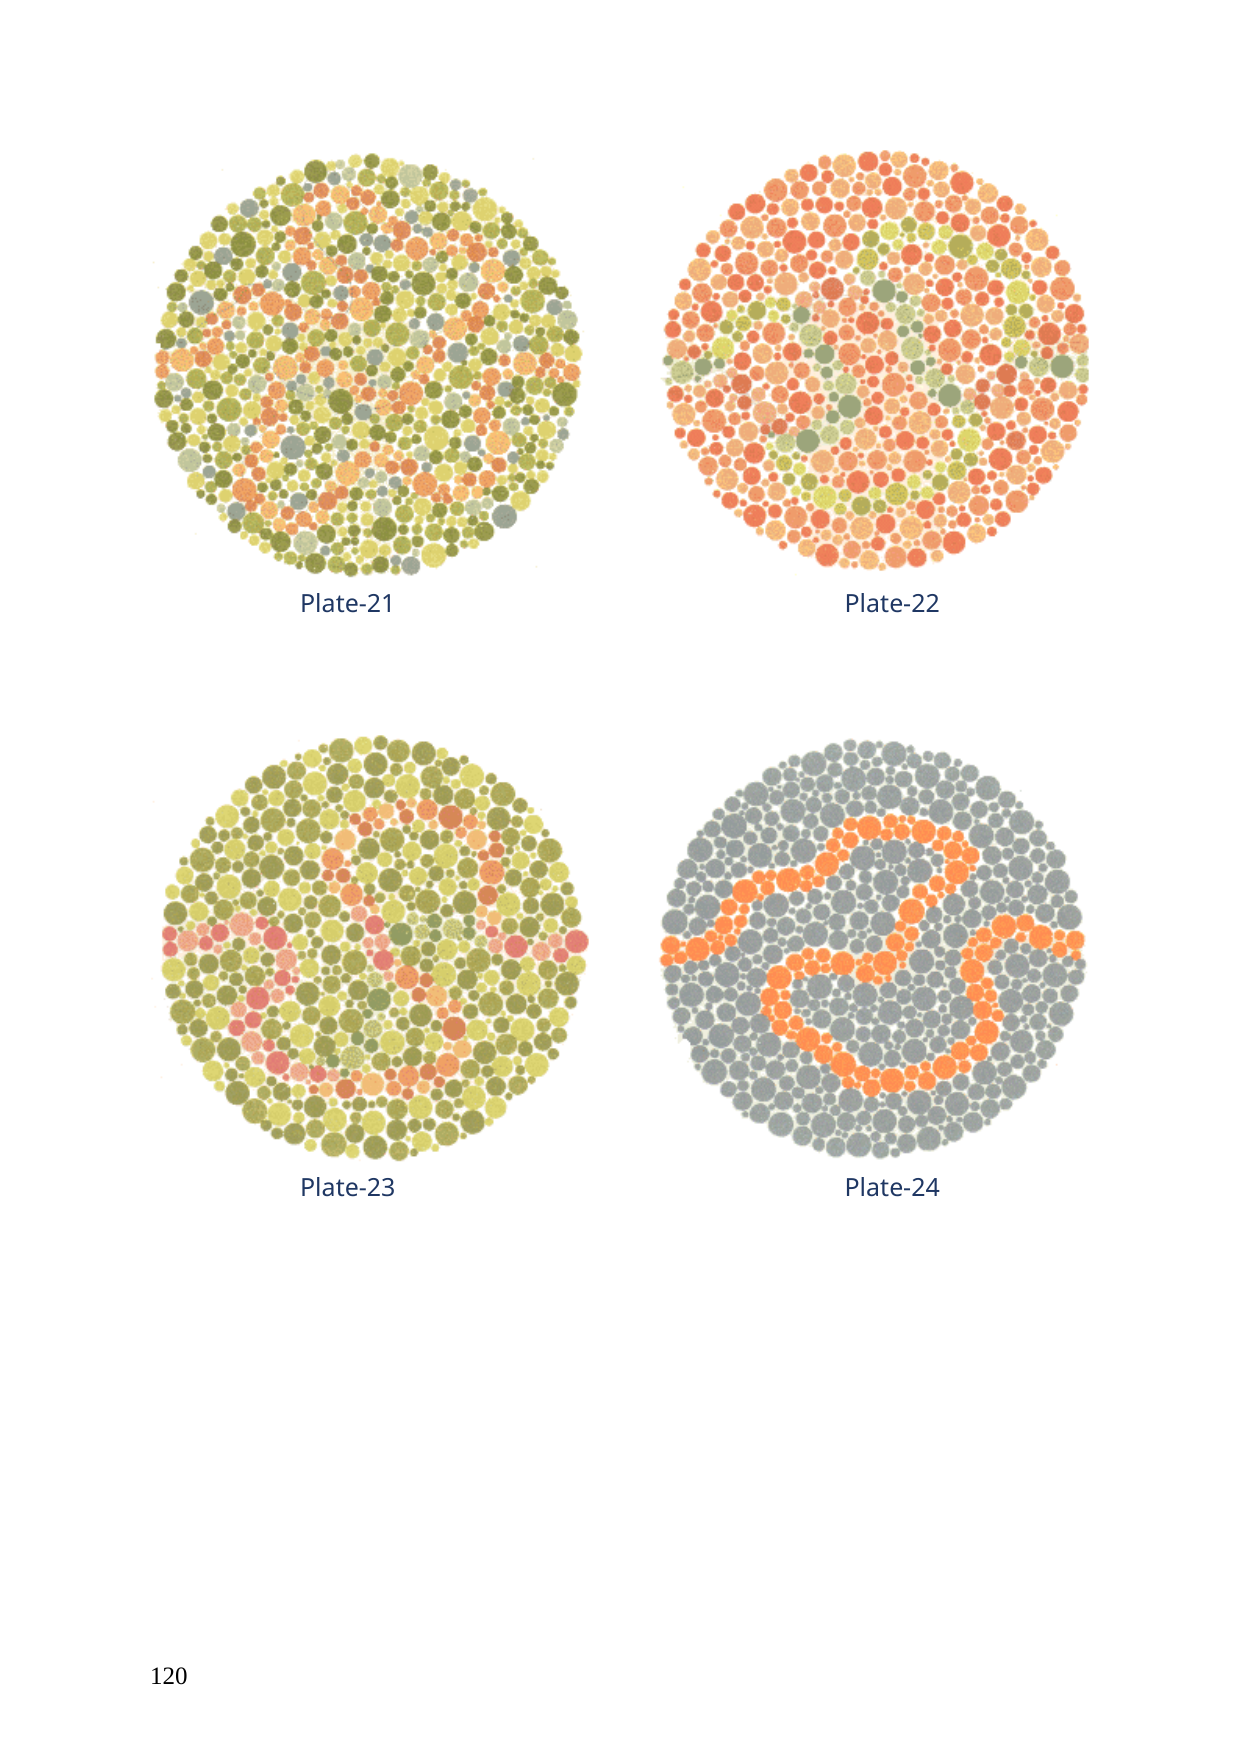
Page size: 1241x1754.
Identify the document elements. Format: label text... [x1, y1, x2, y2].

picture [650, 150, 1089, 582]
subtitle Plate-21 Plate-22 [225, 585, 1090, 619]
subtitle Plate-23 Plate-24 [225, 1170, 1090, 1204]
picture [150, 734, 589, 1166]
picture [650, 734, 1089, 1166]
picture [150, 150, 589, 582]
